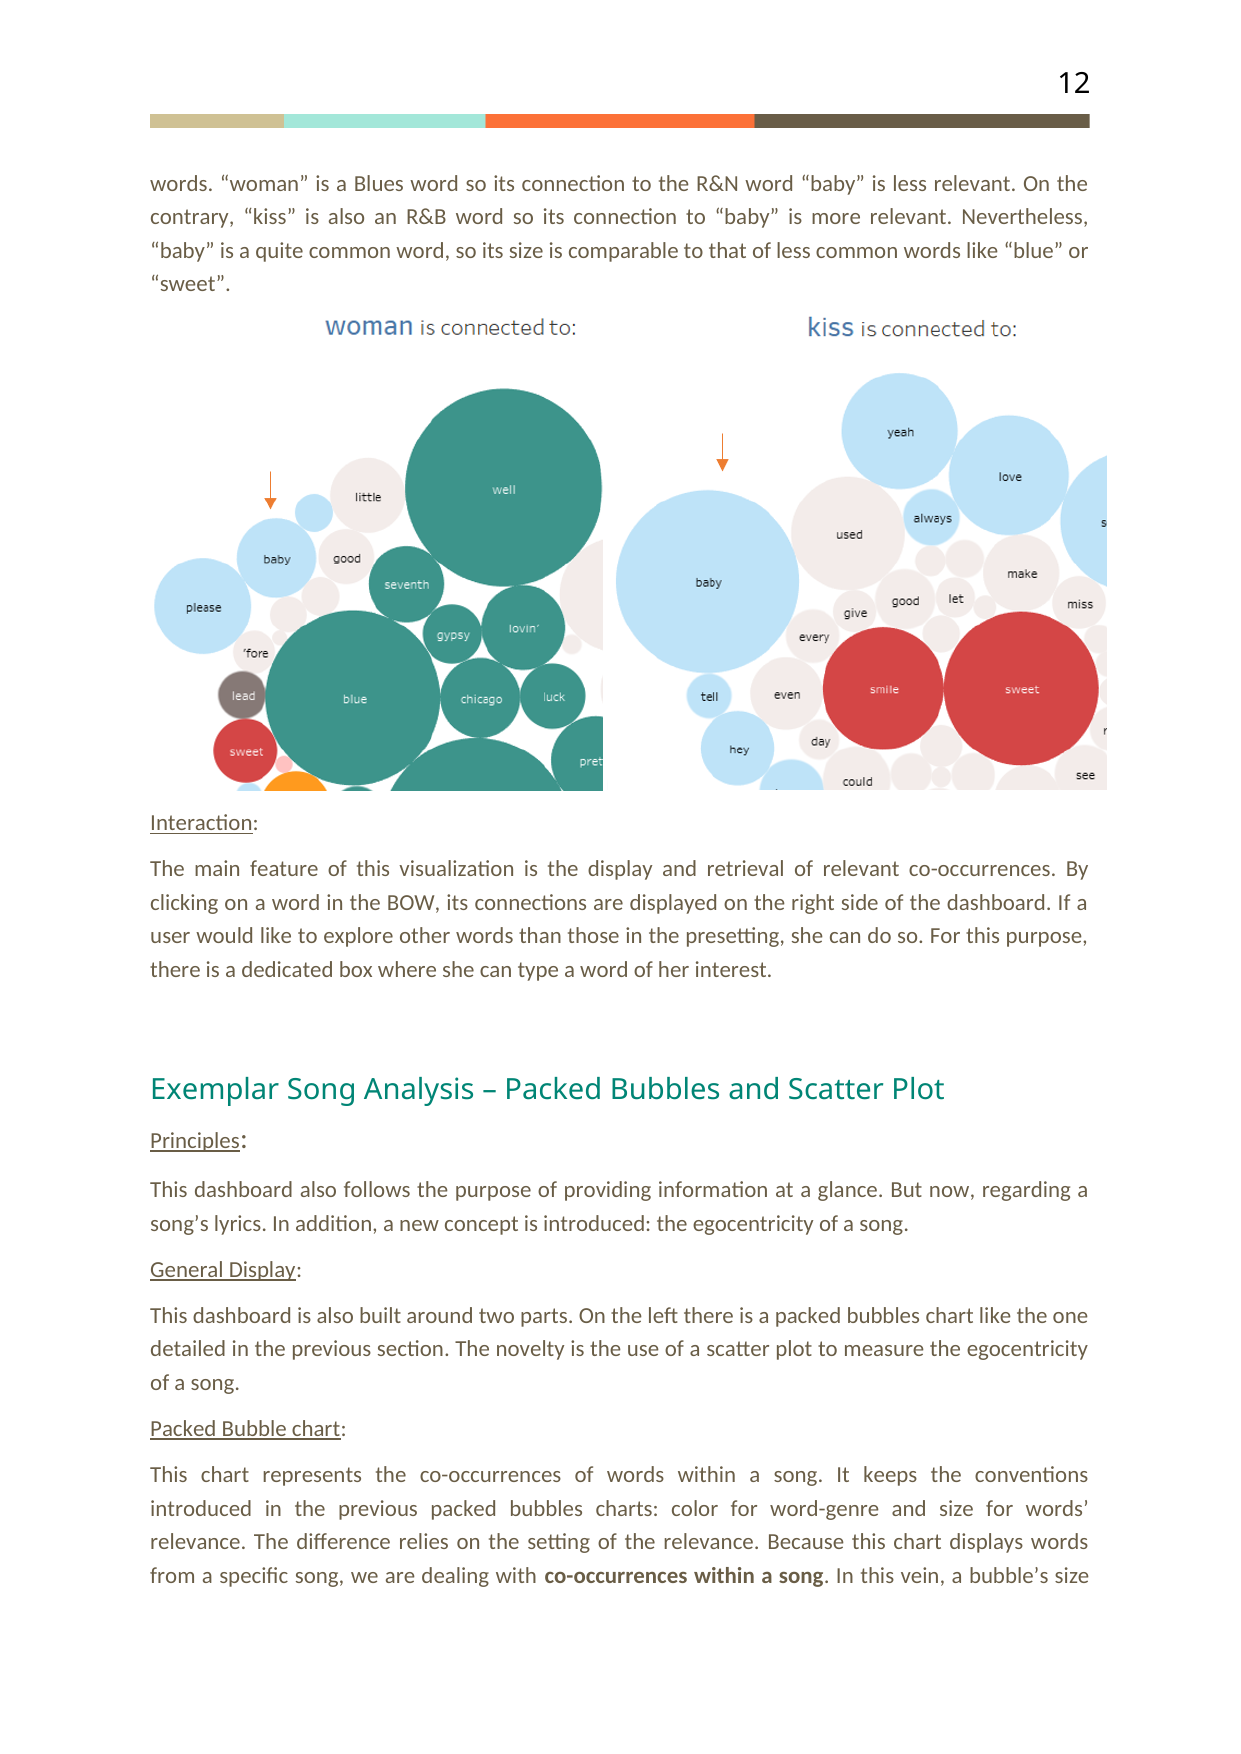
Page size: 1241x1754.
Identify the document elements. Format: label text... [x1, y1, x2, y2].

text General Display: [150, 1255, 1090, 1283]
text This dashboard also follows the purpose of providing information at a glance. But now, regarding a song’s lyrics. In addition, a new concept is introduced: the egocentricity of a song. [150, 1175, 1090, 1237]
text Principles: [150, 1120, 1090, 1156]
text Interaction: [150, 808, 1090, 836]
text The main feature of this visualization is the display and retrieval of relevant co-occurrences. By clicking on a word in the BOW, its connections are displayed on the right side of the dashboard. If a user would like to explore other words than those in the presetting, she can do so. For this purpose, there is a dedicated box where she can type a word of her interest. [150, 854, 1090, 983]
text This dashboard is also built around two parts. On the left there is a packed bubbles chart like the one detailed in the previous section. The novelty is the use of a scatter plot to measure the egocentricity of a song. [150, 1301, 1090, 1396]
picture [150, 315, 1107, 791]
text Packed Bubble chart: [150, 1414, 1090, 1442]
picture [150, 114, 1090, 128]
text Exemplar Song Analysis – Packed Bubbles and Scatter Plot [150, 1068, 1090, 1108]
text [150, 1460, 1090, 1589]
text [150, 169, 1090, 297]
